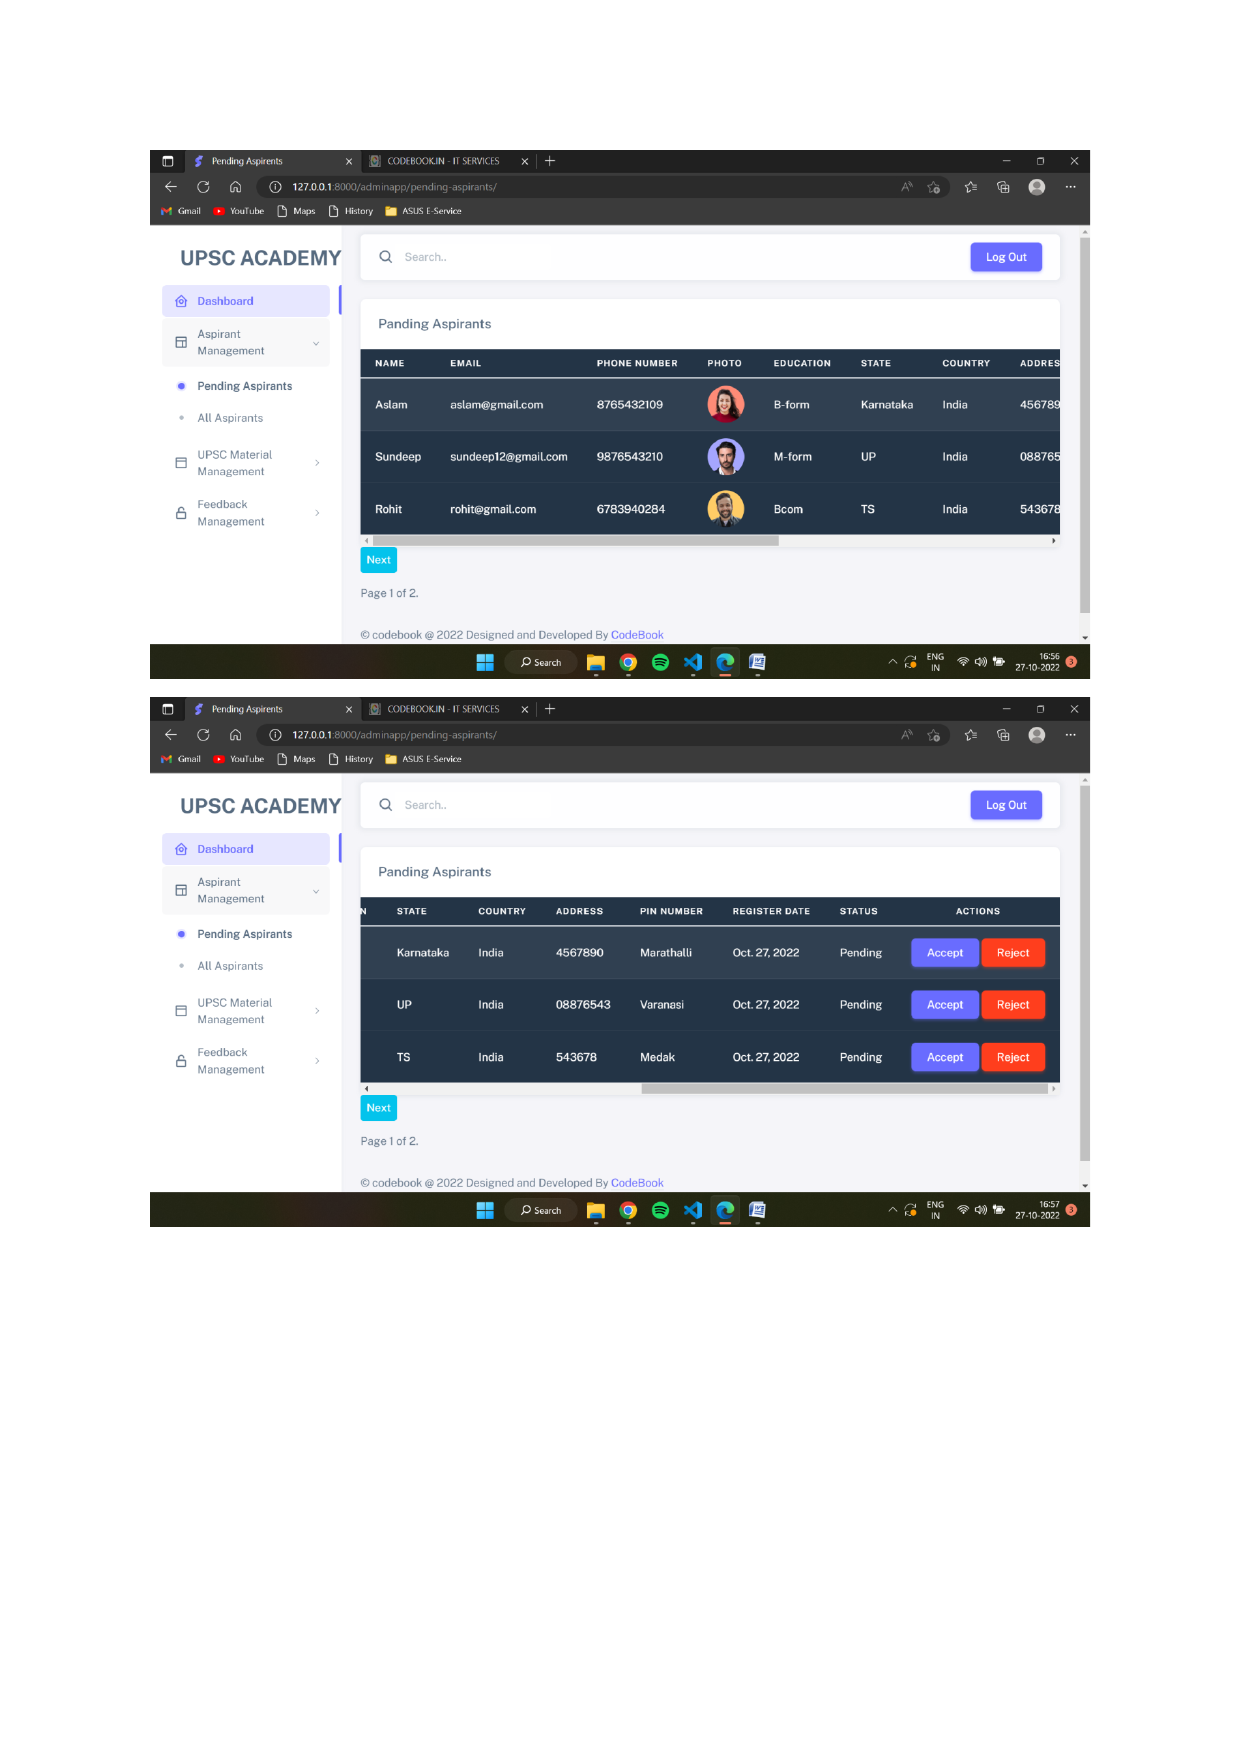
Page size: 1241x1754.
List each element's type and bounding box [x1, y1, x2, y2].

picture [150, 150, 1091, 679]
picture [150, 697, 1091, 1227]
